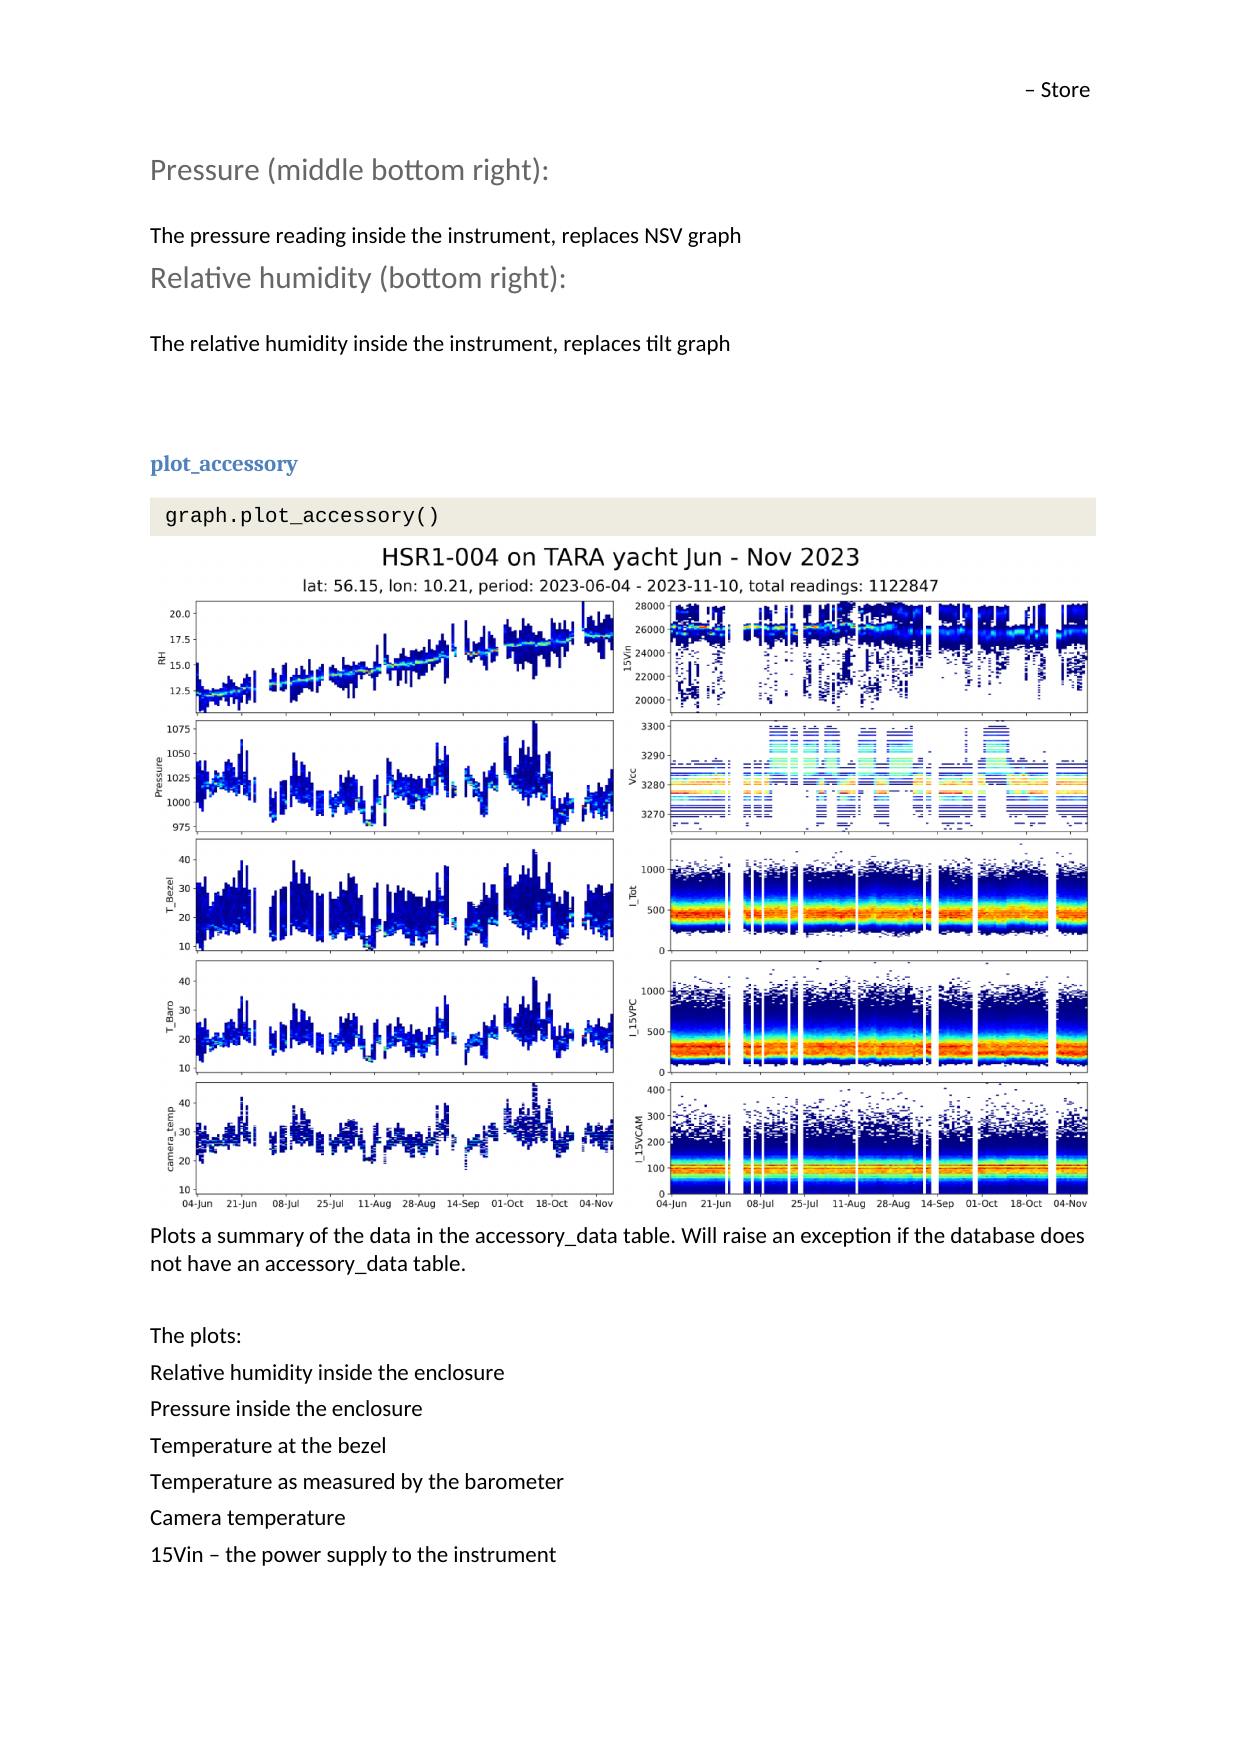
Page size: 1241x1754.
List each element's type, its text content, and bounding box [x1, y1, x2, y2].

text Temperature at the bezel [150, 1431, 1090, 1459]
subtitle Relative humidity (bottom right): [150, 258, 1090, 296]
text 15Vin – the power supply to the instrument [150, 1540, 1090, 1568]
text The plots: [150, 1322, 1090, 1350]
text Camera temperature [150, 1503, 1090, 1531]
picture [150, 543, 1091, 1213]
subtitle Pressure (middle bottom right): [150, 150, 1090, 188]
text Relative humidity inside the enclosure [150, 1358, 1090, 1386]
text The pressure reading inside the instrument, replaces NSV graph [150, 221, 1090, 249]
text Temperature as measured by the barometer [150, 1467, 1090, 1495]
text Pressure inside the enclosure [150, 1394, 1090, 1422]
text Plots a summary of the data in the accessory_data table. Will raise an exception if the database does not have an accessory_data table. [150, 1221, 1090, 1277]
text The relative humidity inside the instrument, replaces tilt graph [150, 329, 1090, 357]
subtitle plot_accessory [150, 451, 1090, 477]
